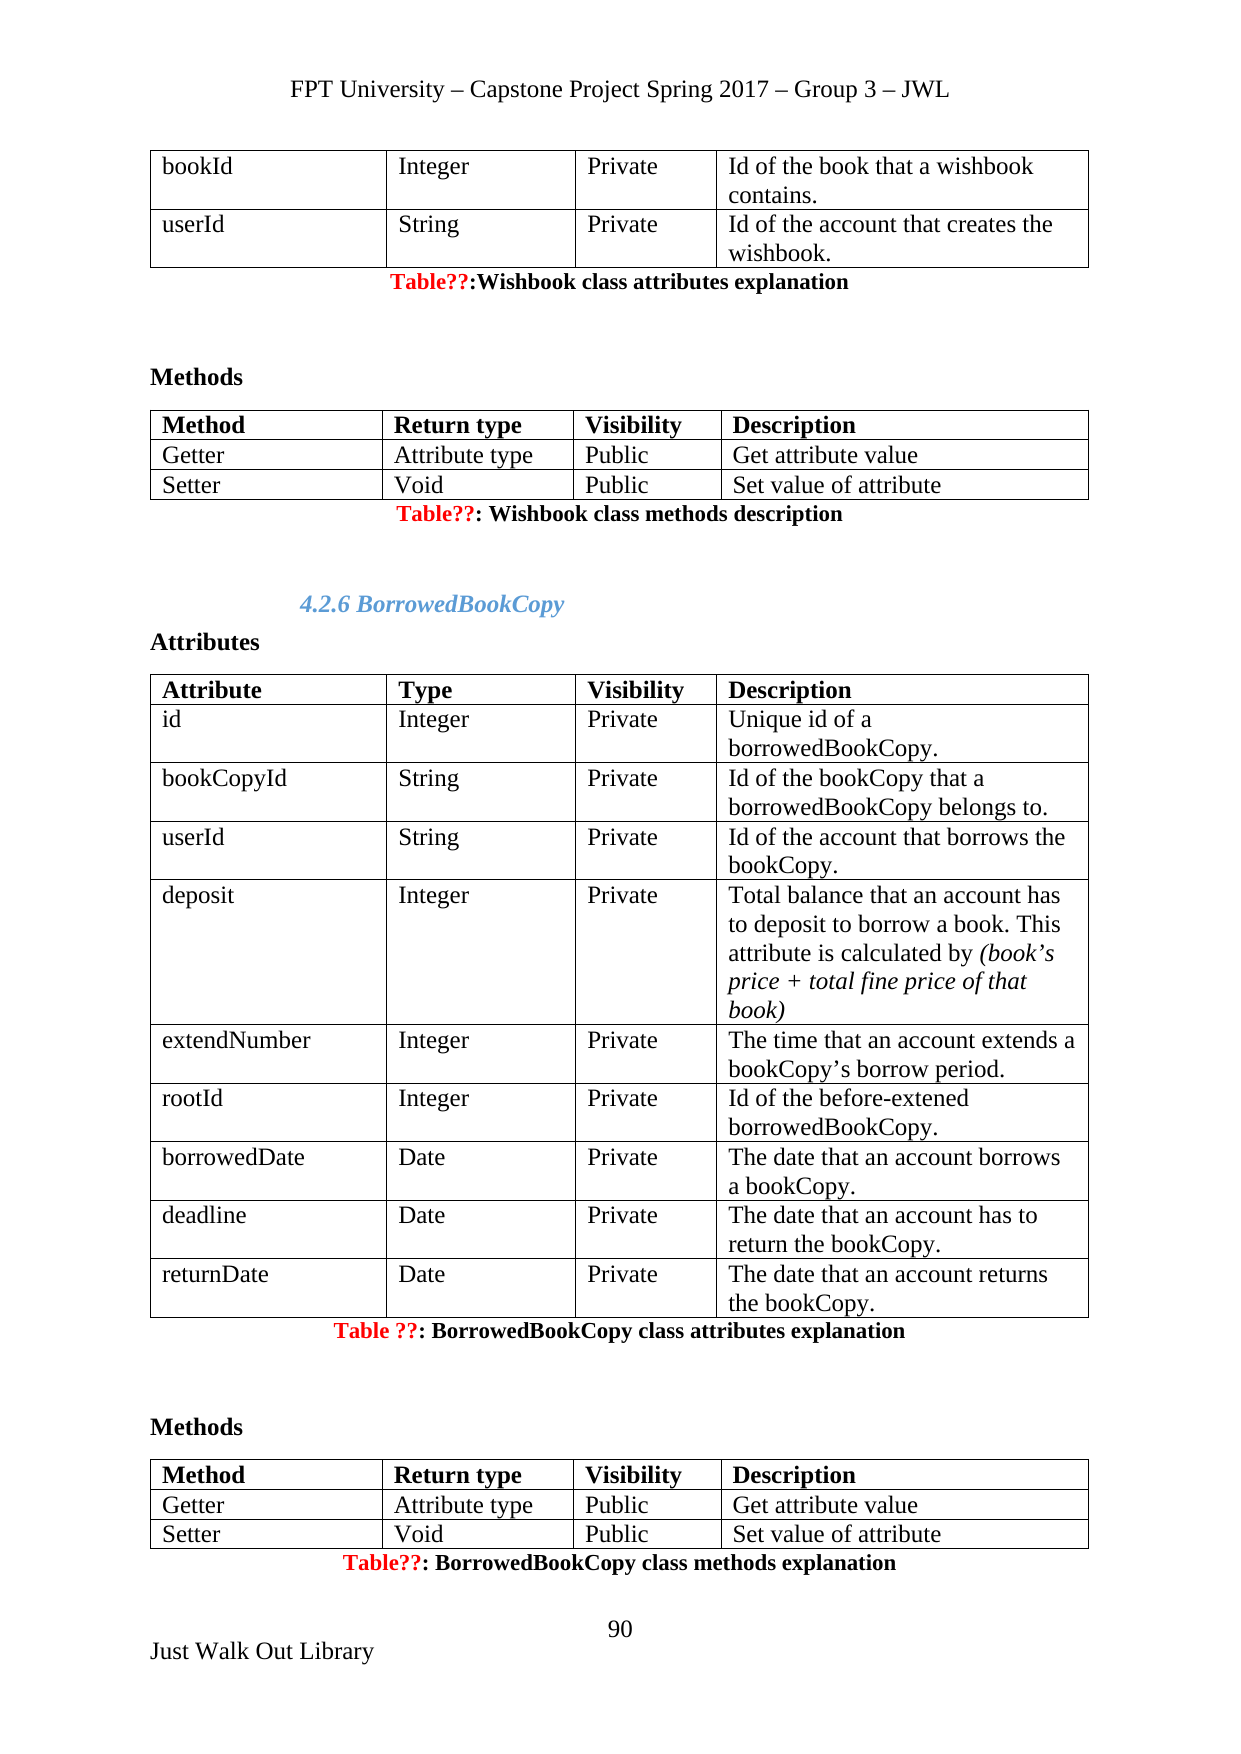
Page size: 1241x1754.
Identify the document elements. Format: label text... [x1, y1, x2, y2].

table_cell id [151, 705, 386, 762]
table_cell bookCopyId [151, 763, 386, 821]
table_cell Getter [151, 1490, 382, 1518]
text Attributes [150, 627, 1090, 655]
table_cell Id of the before-extened borrowedBookCopy. [717, 1084, 1088, 1141]
table_cell Table??:Wishbook class attributes explanation [151, 268, 1088, 362]
table_cell Public [574, 470, 721, 499]
table_cell Attribute type [383, 1490, 573, 1518]
table_cell deposit [151, 880, 386, 1024]
table_cell Integer [387, 880, 575, 1024]
table_cell Integer [387, 1025, 575, 1082]
table_cell rootId [151, 1084, 386, 1141]
table_cell Private [576, 1201, 716, 1258]
table_cell Private [576, 763, 716, 821]
table_cell Id of the book that a wishbook contains. [717, 151, 1088, 208]
table_cell Id of the account that borrows the bookCopy. [717, 822, 1088, 879]
table_cell userId [151, 822, 386, 879]
table_cell Setter [151, 1520, 382, 1548]
table_header Method [151, 1460, 382, 1489]
table_header Description [722, 411, 1088, 439]
table_cell borrowedDate [151, 1142, 386, 1199]
table_cell Void [383, 470, 573, 499]
table_cell Private [576, 1025, 716, 1082]
table_cell Date [387, 1142, 575, 1199]
table_header Return type [383, 411, 573, 439]
table_cell Setter [151, 470, 382, 499]
table_header Description [722, 1460, 1088, 1489]
table_cell Get attribute value [722, 1490, 1088, 1518]
table_cell Table ??: BorrowedBookCopy class attributes explanation [151, 1318, 1088, 1412]
table_cell Table??: Wishbook class methods description [151, 500, 1088, 547]
table_cell Set value of attribute [722, 470, 1088, 499]
table_cell Public [574, 1520, 721, 1548]
table_cell Table??: BorrowedBookCopy class methods explanation [151, 1549, 1088, 1597]
table_cell Integer [387, 1084, 575, 1141]
text Methods [150, 362, 1090, 391]
table_header Attribute [151, 675, 386, 703]
table_cell extendNumber [151, 1025, 386, 1082]
table_cell Public [574, 440, 721, 469]
table_cell The date that an account returns the bookCopy. [717, 1259, 1088, 1317]
table_cell String [387, 763, 575, 821]
text Methods [150, 1412, 1090, 1441]
table_cell Get attribute value [722, 440, 1088, 469]
table_header Visibility [576, 675, 716, 703]
table_cell Date [387, 1201, 575, 1258]
table_cell Private [576, 822, 716, 879]
table_cell Getter [151, 440, 382, 469]
table_cell Integer [387, 151, 575, 208]
table_header Method [151, 411, 382, 439]
table_cell The date that an account borrows a bookCopy. [717, 1142, 1088, 1199]
table_cell Set value of attribute [722, 1520, 1088, 1548]
table_header Visibility [574, 1460, 721, 1489]
table_cell userId [151, 210, 386, 267]
table_cell Integer [387, 705, 575, 762]
table_cell Public [574, 1490, 721, 1518]
table_cell Total balance that an account has to deposit to borrow a book. This attribute is calculated by (book’s price + total fine price of that book) [717, 880, 1088, 1024]
table_header Description [717, 675, 1088, 703]
table_cell Id of the bookCopy that a borrowedBookCopy belongs to. [717, 763, 1088, 821]
table_header Type [387, 675, 575, 703]
table_cell Private [576, 151, 716, 208]
table_cell String [387, 822, 575, 879]
table_header Return type [383, 1460, 573, 1489]
table_cell Private [576, 1142, 716, 1199]
table_cell Attribute type [383, 440, 573, 469]
table_cell Private [576, 1084, 716, 1141]
table_cell The date that an account has to return the bookCopy. [717, 1201, 1088, 1258]
table_cell Private [576, 1259, 716, 1317]
table_cell Private [576, 210, 716, 267]
table_cell Id of the account that creates the wishbook. [717, 210, 1088, 267]
table_cell The time that an account extends a bookCopy’s borrow period. [717, 1025, 1088, 1082]
table_cell deadline [151, 1201, 386, 1258]
table_cell String [387, 210, 575, 267]
table_cell Unique id of a borrowedBookCopy. [717, 705, 1088, 762]
table_cell Private [576, 705, 716, 762]
table_cell Private [576, 880, 716, 1024]
table_header Visibility [574, 411, 721, 439]
table_cell Date [387, 1259, 575, 1317]
table_cell bookId [151, 151, 386, 208]
table_cell returnDate [151, 1259, 386, 1317]
subtitle BorrowedBookCopy [300, 589, 1090, 618]
table_cell Void [383, 1520, 573, 1548]
